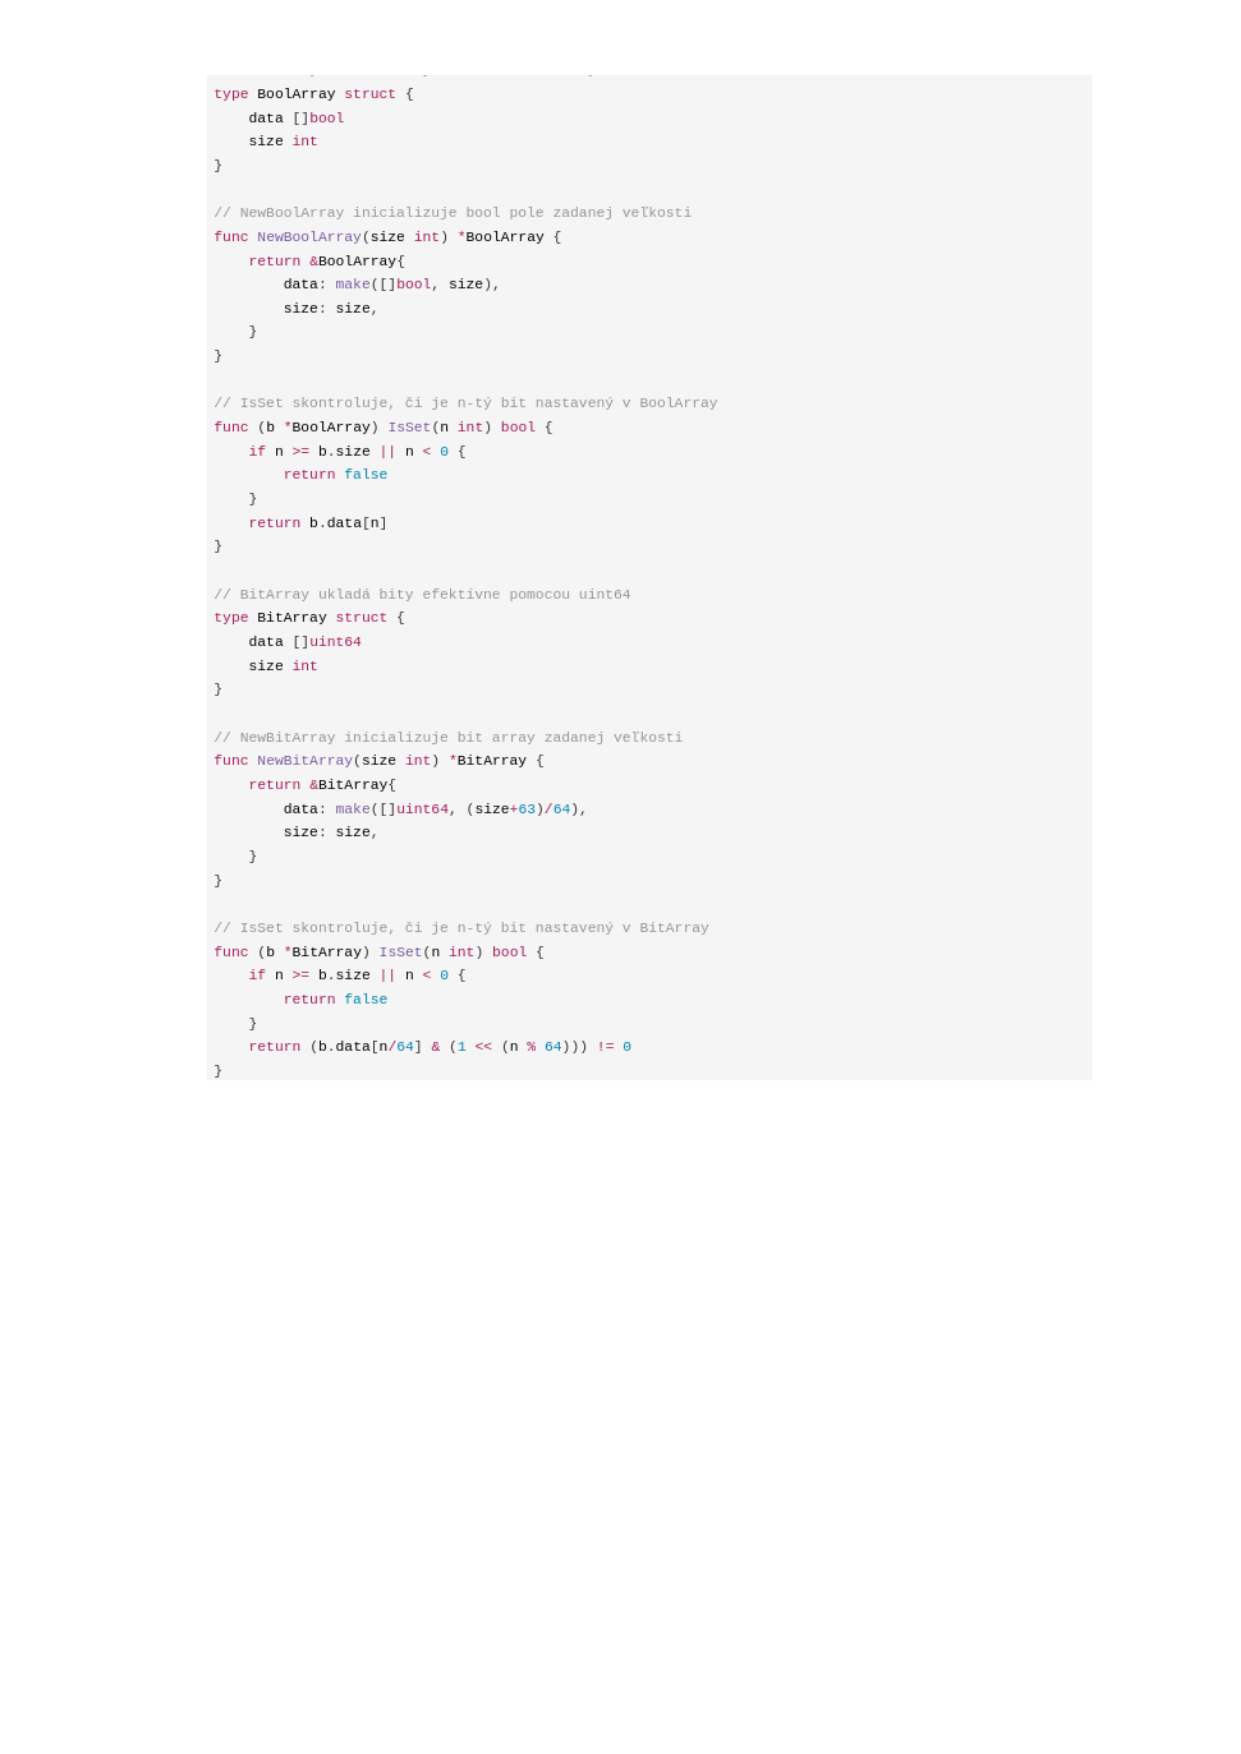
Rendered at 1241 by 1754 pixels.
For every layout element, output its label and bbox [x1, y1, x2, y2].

picture [206, 75, 1093, 1088]
